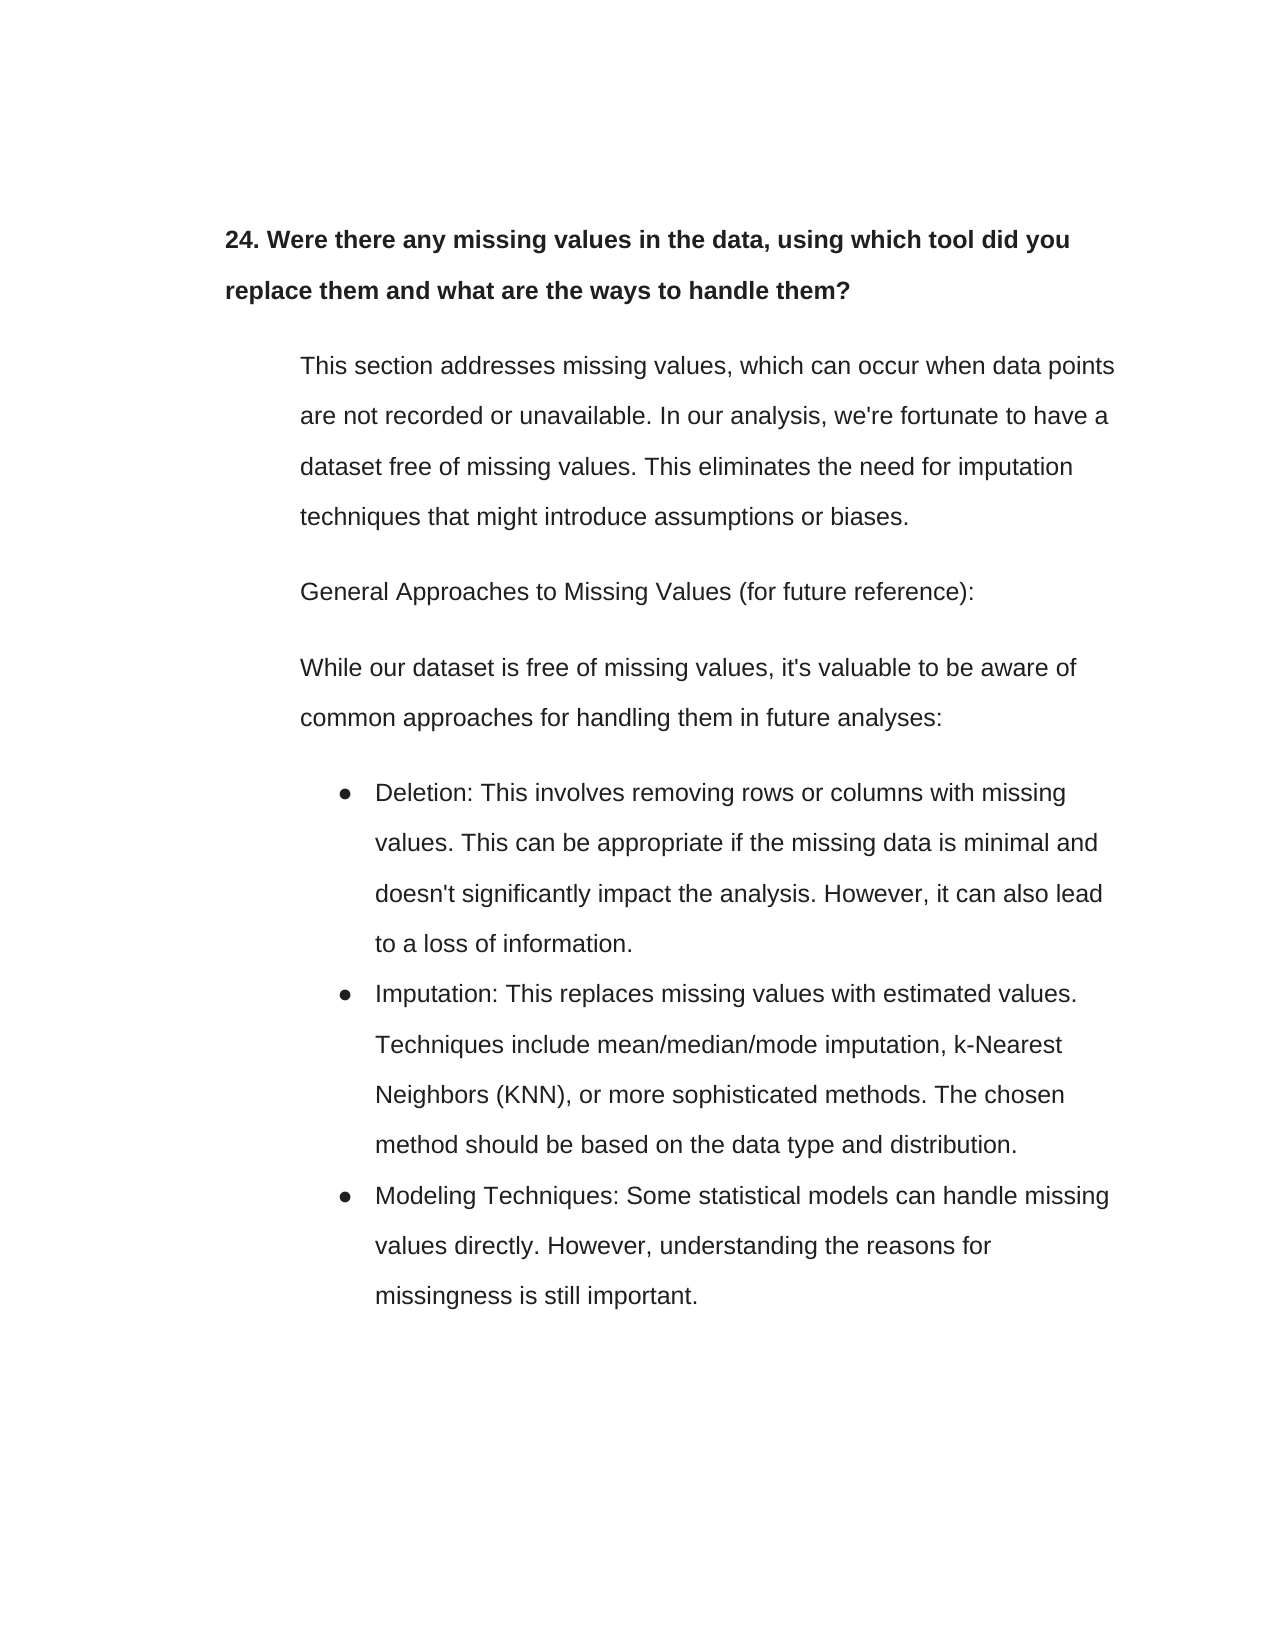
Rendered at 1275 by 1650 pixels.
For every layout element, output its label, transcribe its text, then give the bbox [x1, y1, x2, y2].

text General Approaches to Missing Values (for future reference): [300, 577, 1125, 606]
text While our dataset is free of missing values, it's valuable to be aware of common approaches for handling them in future analyses: [300, 652, 1125, 732]
text This section addresses missing values, which can occur when data points are not recorded or unavailable. In our analysis, we're fortunate to have a dataset free of missing values. This eliminates the need for imputation techniques that might introduce assumptions or biases. [300, 351, 1125, 531]
list Modeling Techniques: Some statistical models can handle missing values directly. However, understanding the reasons for missingness is still important. [337, 1181, 1125, 1310]
text 24. Were there any missing values in the data, using which tool did you replace them and what are the ways to handle them? [225, 225, 1125, 304]
list Imputation: This replaces missing values with estimated values. Techniques include mean/median/mode imputation, k-Nearest Neighbors (KNN), or more sophisticated methods. The chosen method should be based on the data type and distribution. [337, 979, 1125, 1159]
list Deletion: This involves removing rows or columns with missing values. This can be appropriate if the missing data is minimal and doesn't significantly impact the analysis. However, it can also lead to a loss of information. [337, 778, 1125, 958]
